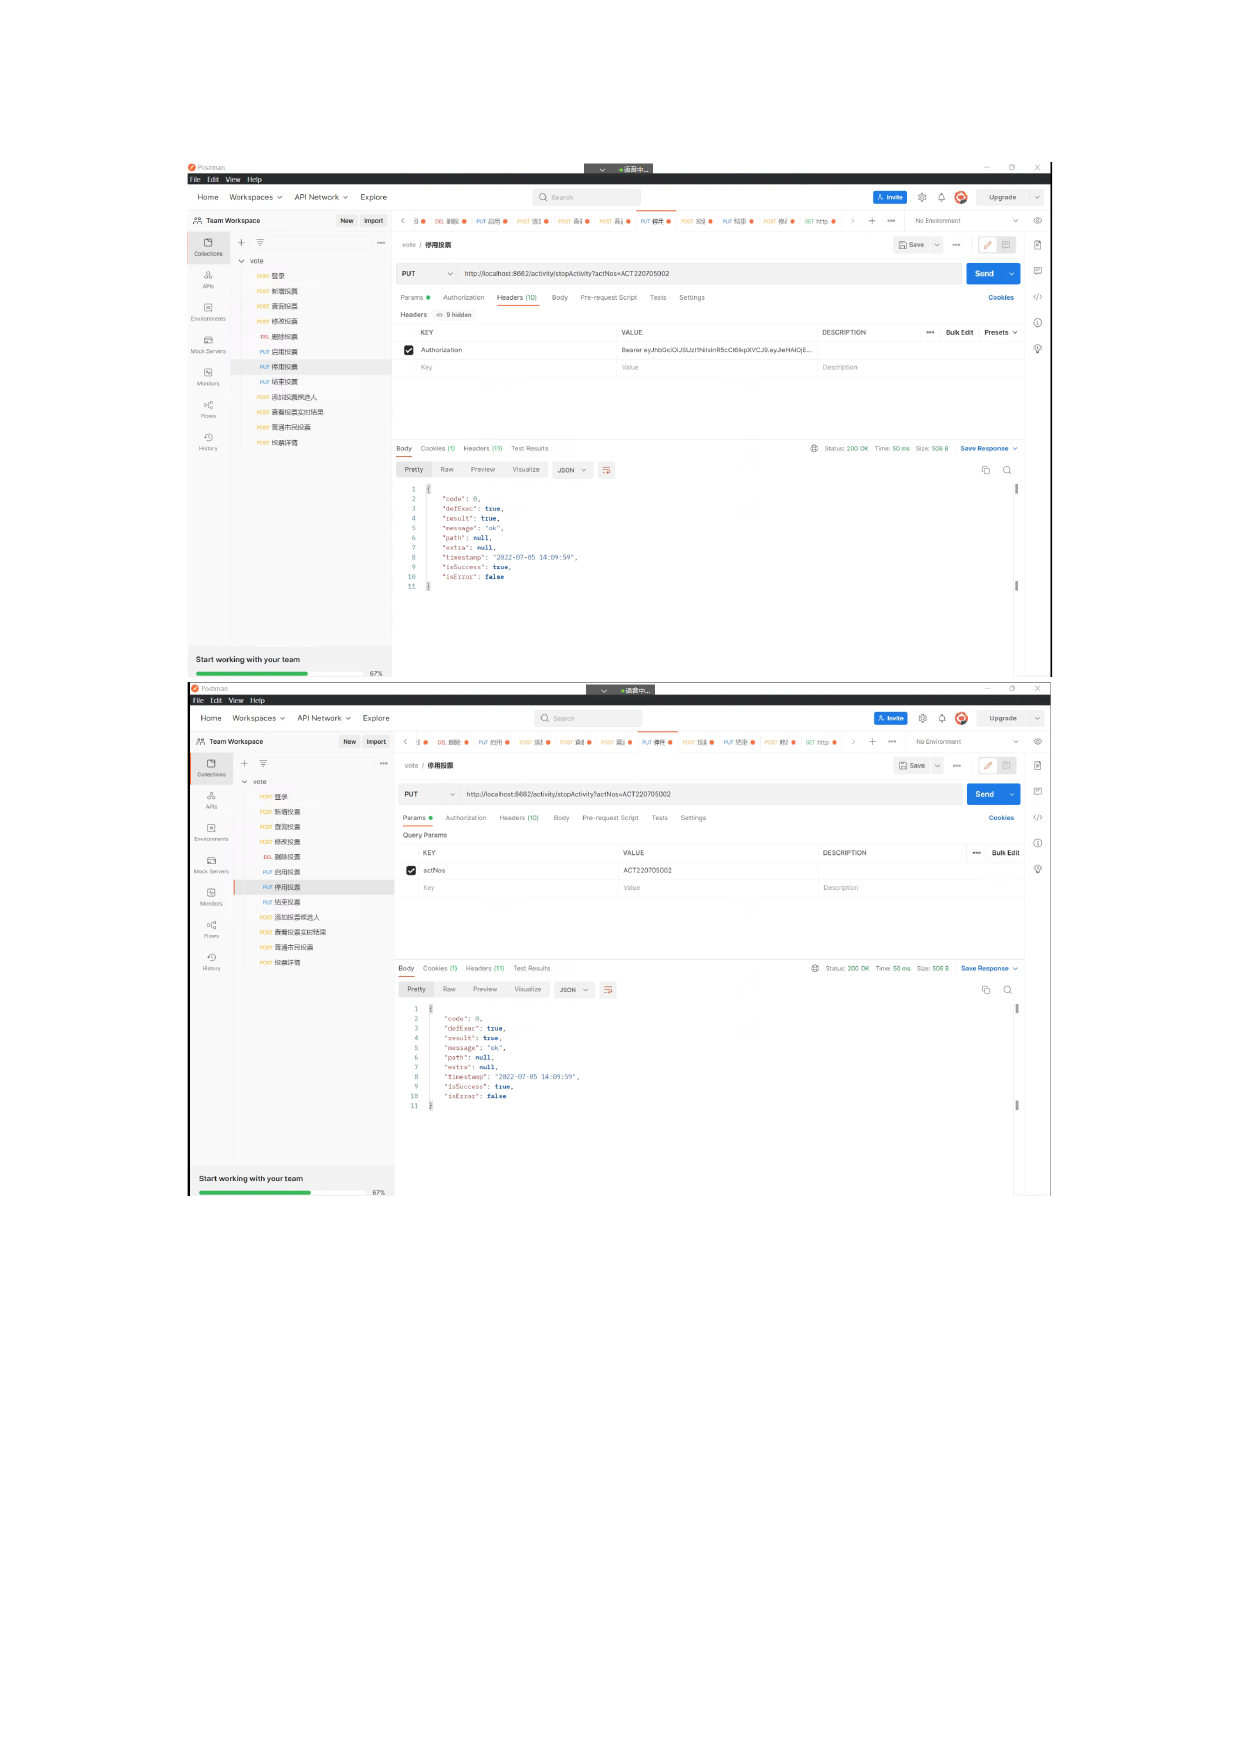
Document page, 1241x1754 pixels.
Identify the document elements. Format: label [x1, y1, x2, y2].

picture [187, 162, 1053, 677]
picture [187, 682, 1051, 1196]
